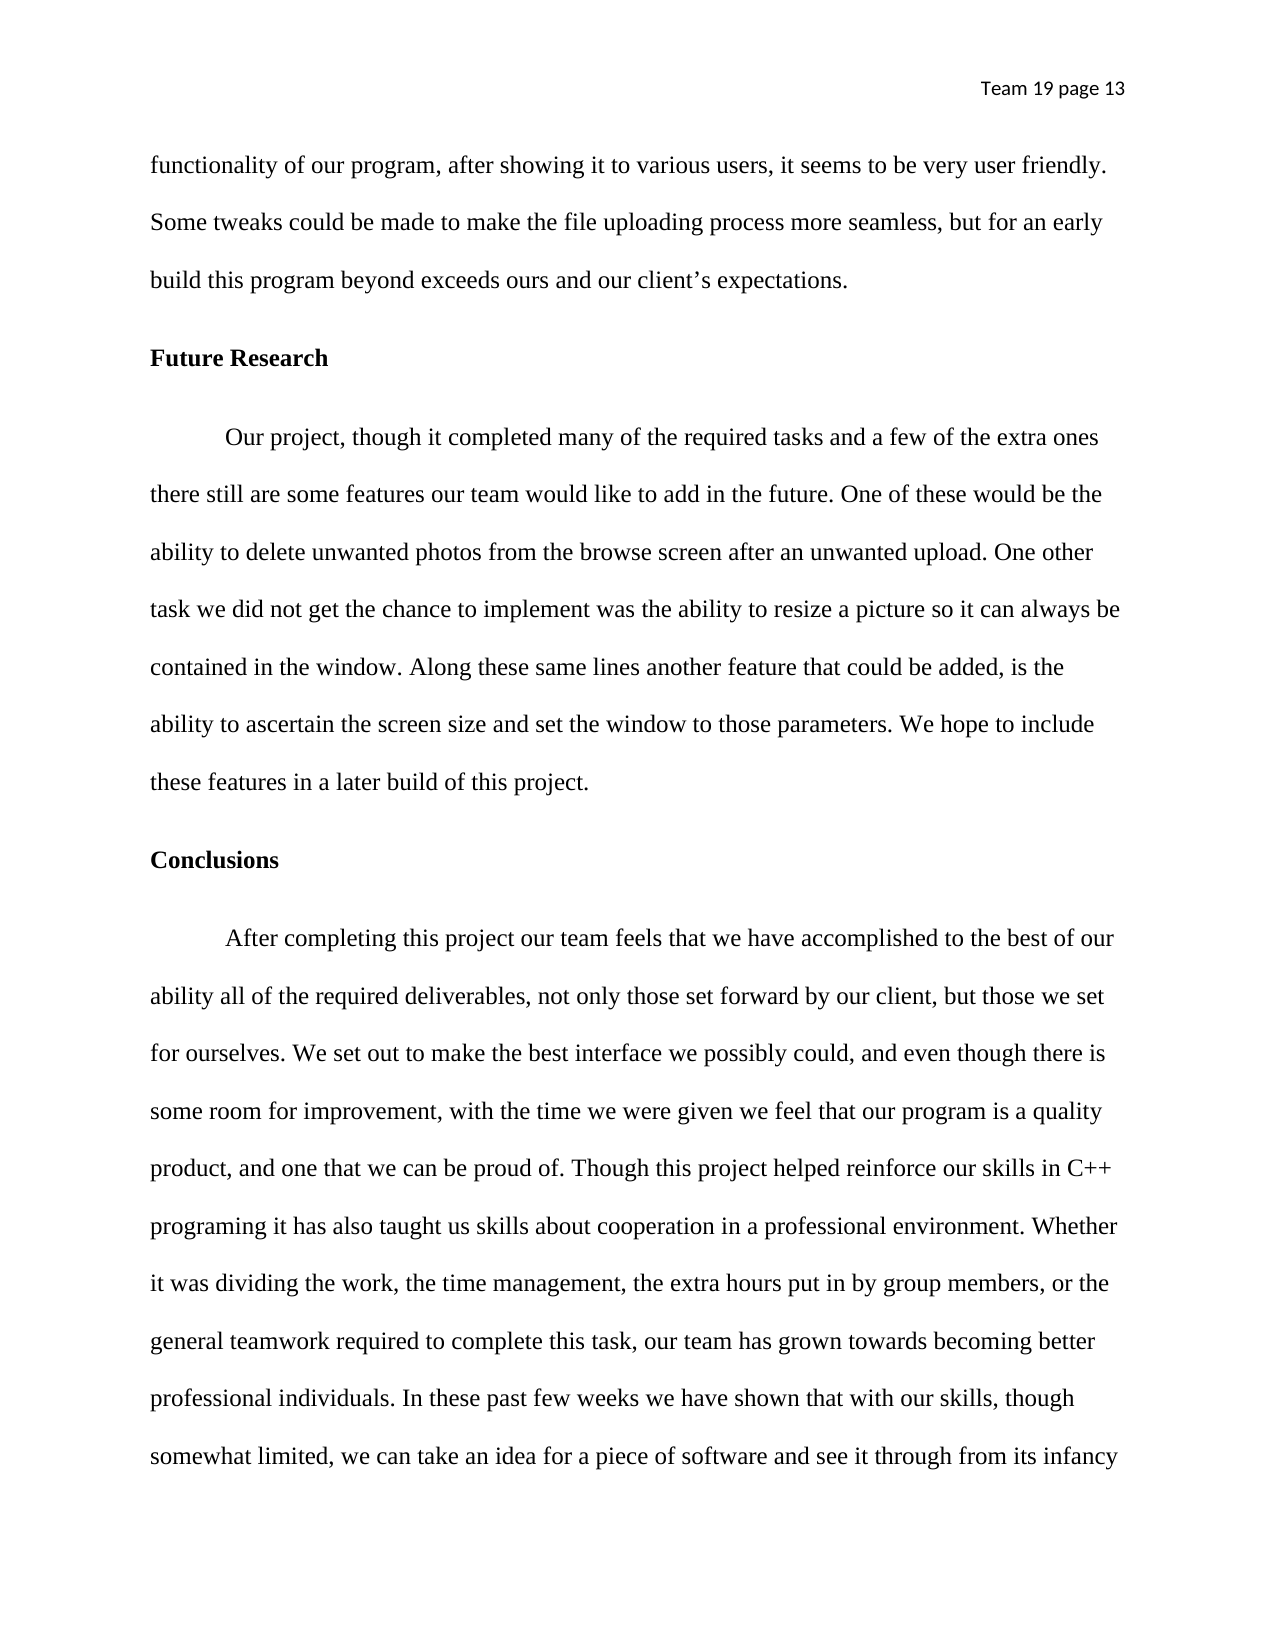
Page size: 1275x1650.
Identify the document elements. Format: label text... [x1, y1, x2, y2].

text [150, 923, 1125, 1469]
text Our project, though it completed many of the required tasks and a few of the extra ones there still are some features our team would like to add in the future. One of these would be the ability to delete unwanted photos from the browse screen after an unwanted upload. One other task we did not get the chance to implement was the ability to resize a picture so it can always be contained in the window. Along these same lines another feature that could be added, is the ability to ascertain the screen size and set the window to those parameters. We hope to include these features in a later build of this project. [150, 422, 1125, 795]
text Future Research [150, 343, 1125, 372]
text Conclusions [150, 845, 1125, 874]
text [150, 150, 1125, 294]
